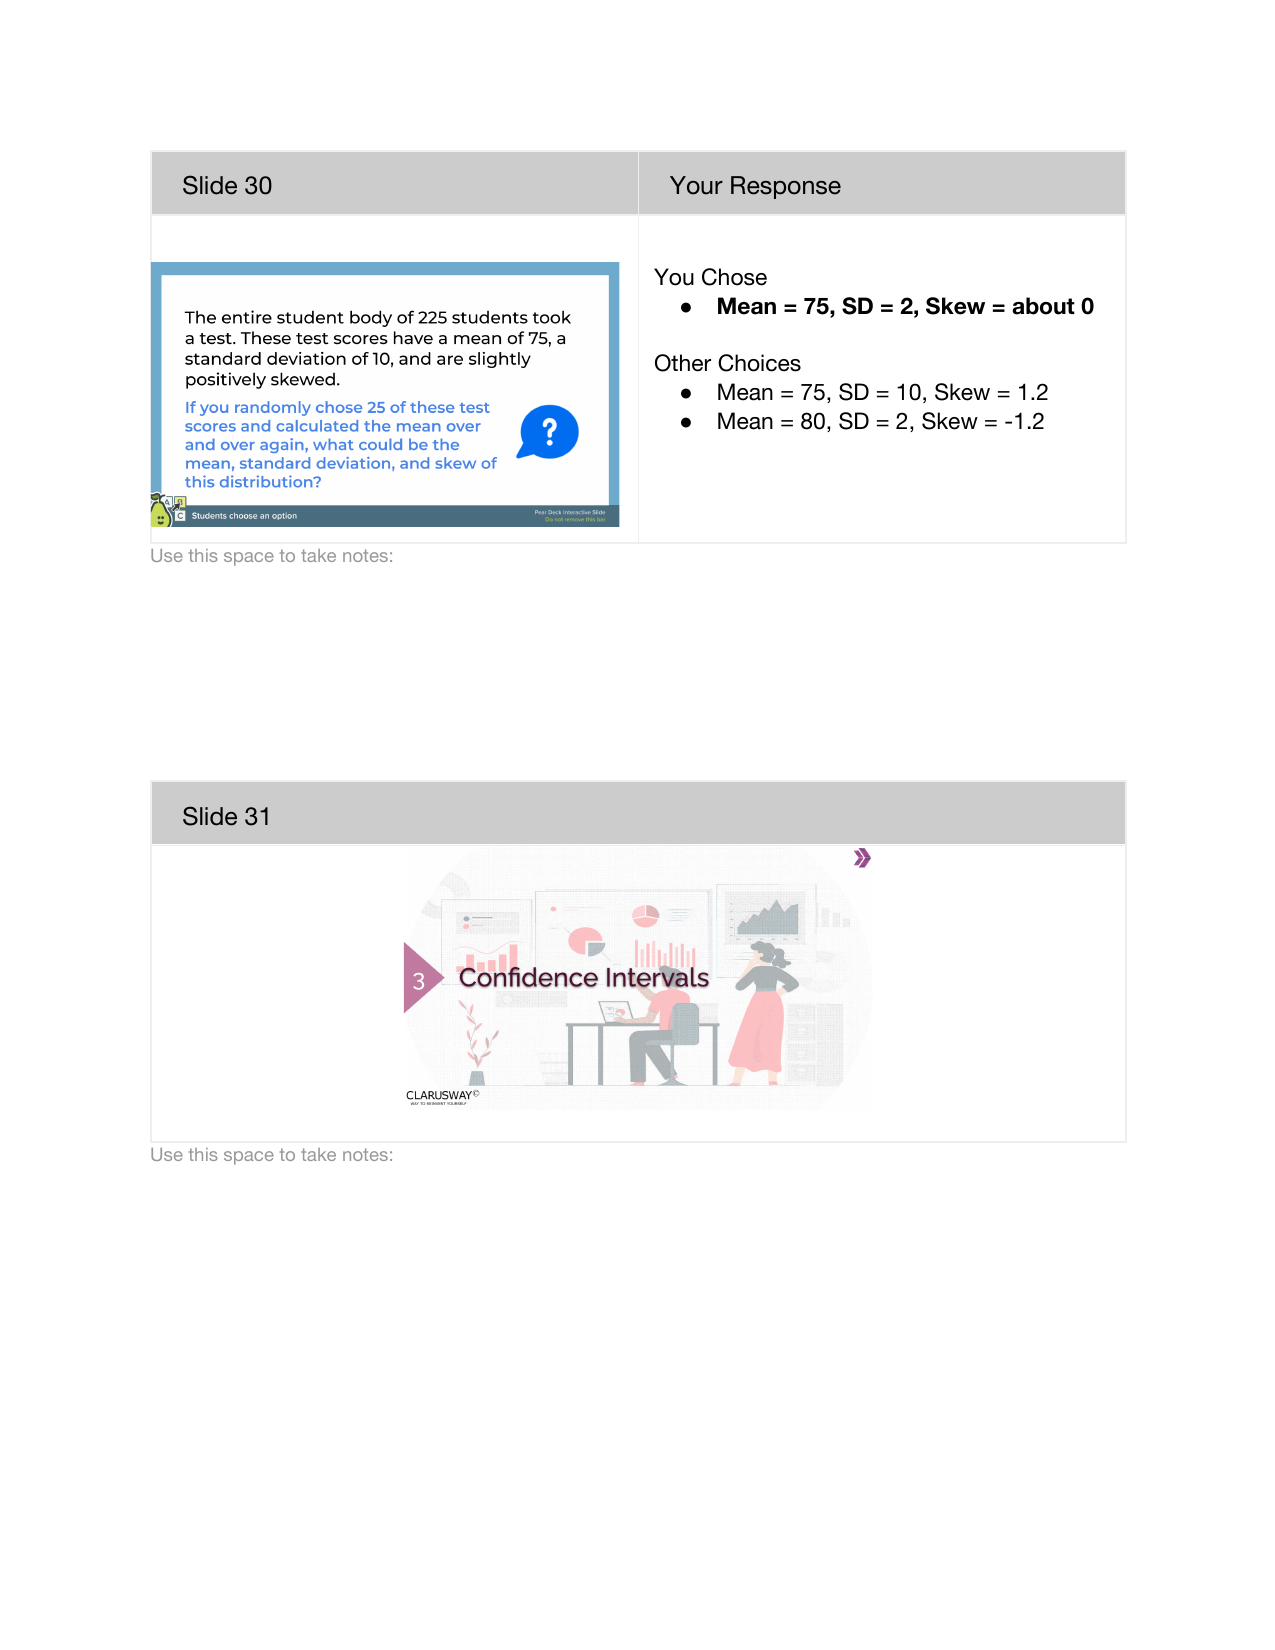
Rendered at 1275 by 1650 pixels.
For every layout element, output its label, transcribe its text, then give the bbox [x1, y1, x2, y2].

table_header Your Response [639, 152, 1125, 214]
text Use this space to take notes: [150, 544, 1125, 567]
text Use this space to take notes: [150, 1143, 1125, 1166]
table_header Slide 31 [152, 782, 1125, 844]
table_header Slide 30 [152, 152, 638, 214]
picture [150, 262, 620, 527]
table_cell [152, 846, 1125, 1141]
picture [403, 846, 873, 1110]
table_cell [152, 216, 638, 542]
table_cell You Chose Mean = 75, SD = 2, Skew = about 0 Other Choices Mean = 75, SD = 10, Skew = 1.2 Mean = 80, SD = 2, Skew = -1.2 [639, 216, 1125, 542]
